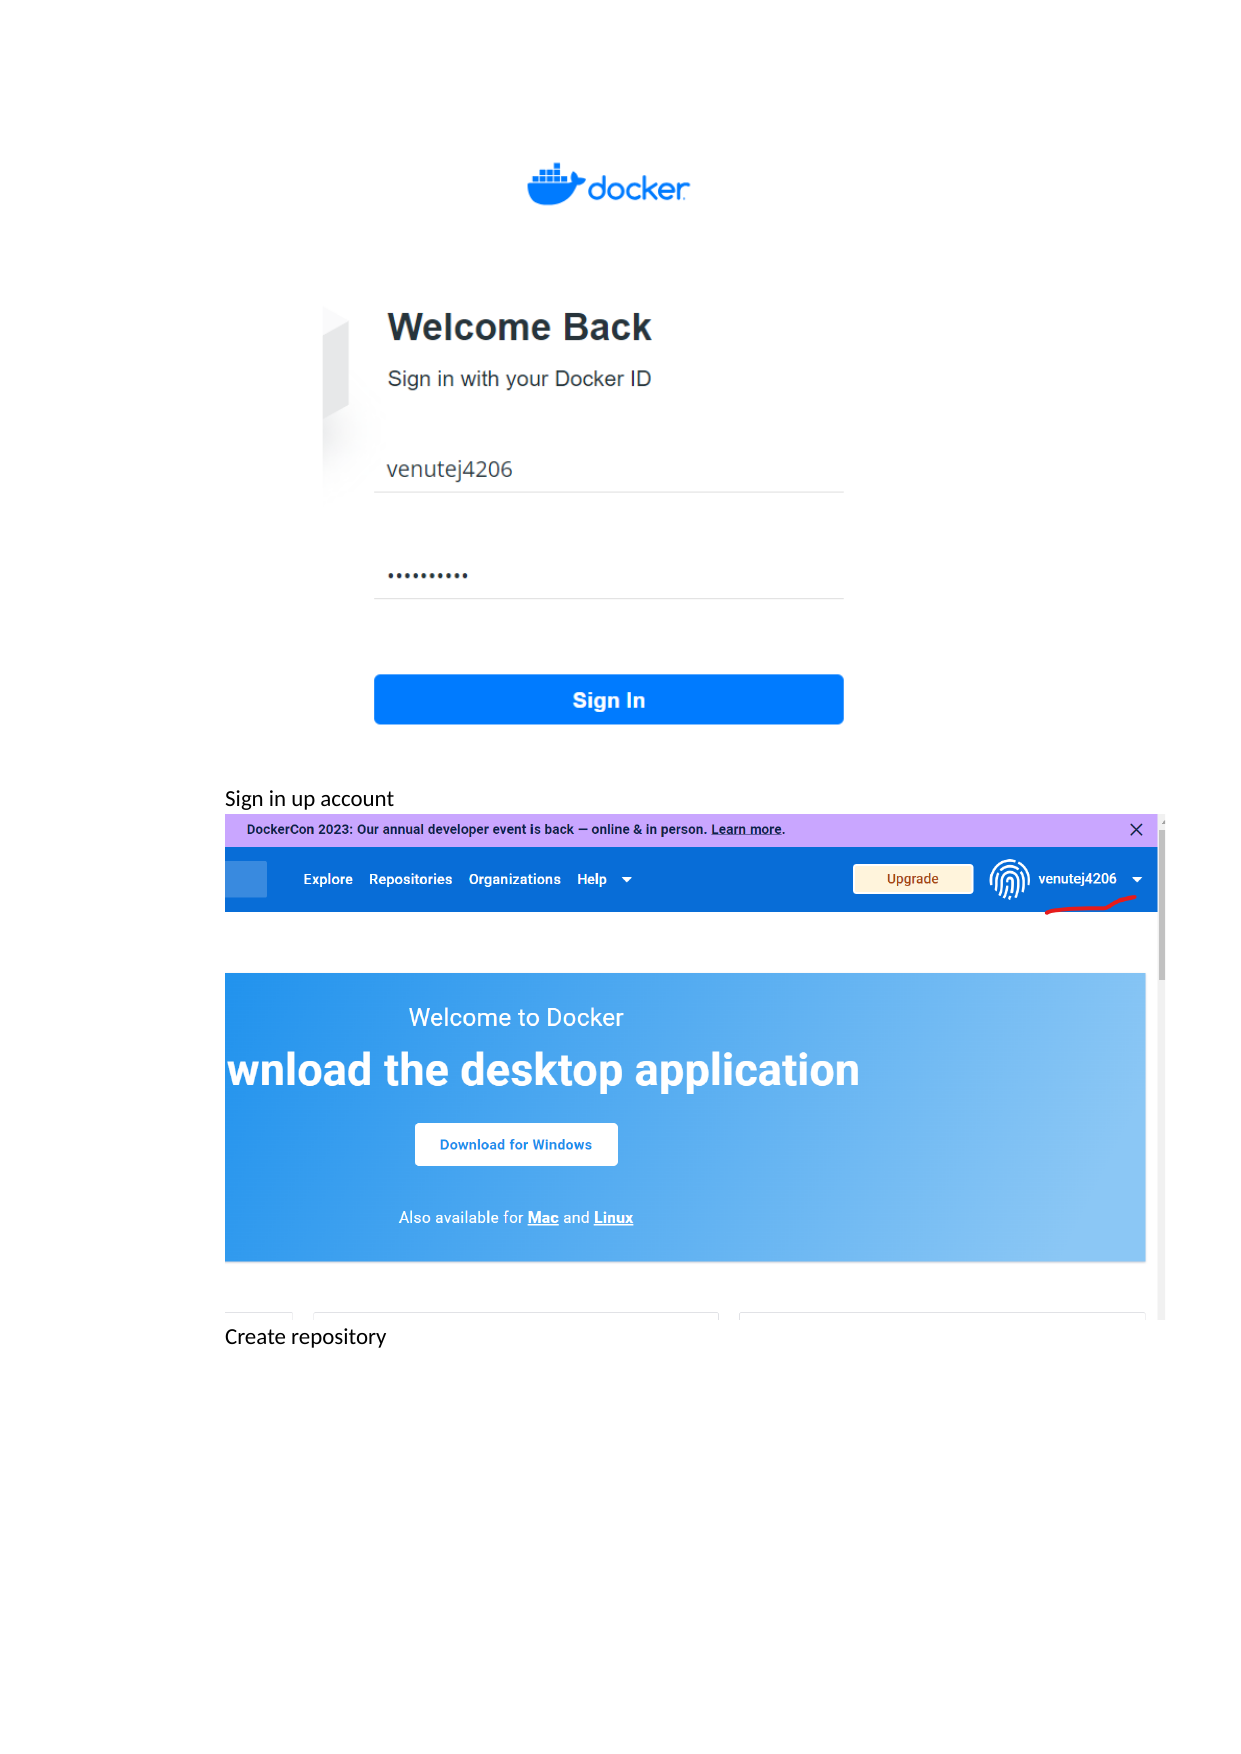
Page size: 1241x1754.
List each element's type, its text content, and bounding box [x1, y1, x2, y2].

list Create repository [225, 1322, 1090, 1350]
picture [322, 150, 993, 783]
list Sign in up account [225, 784, 1090, 812]
picture [225, 814, 1166, 1320]
